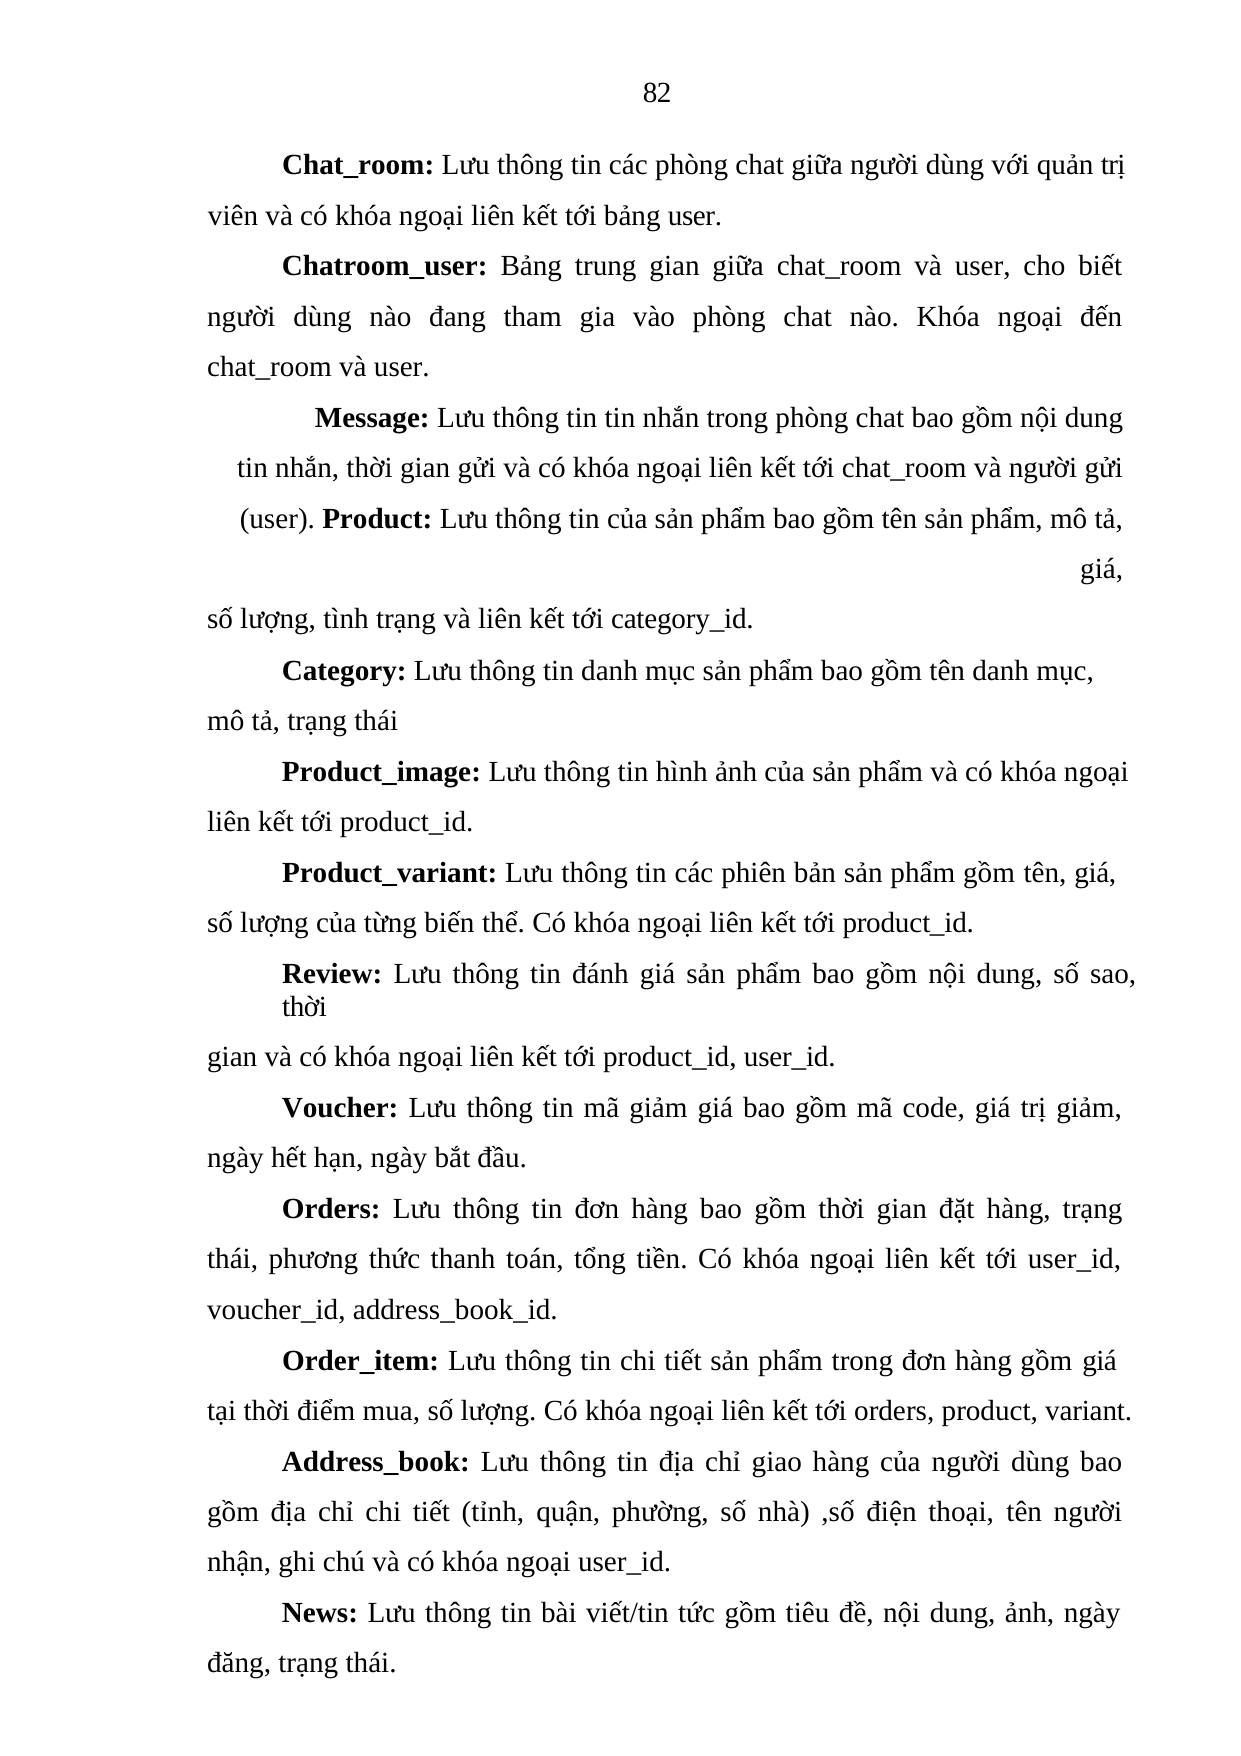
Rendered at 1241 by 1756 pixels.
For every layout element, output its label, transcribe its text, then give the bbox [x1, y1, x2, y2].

text số lượng, tình trạng và liên kết tới category_id. [207, 602, 1137, 635]
text Review: Lưu thông tin đánh giá sản phẩm bao gồm nội dung, số sao, thời [282, 956, 1137, 1023]
text Voucher: Lưu thông tin mã giảm giá bao gồm mã code, giá trị giảm, ngày hết hạn, ngày bắt đầu. [207, 1090, 1123, 1174]
text Orders: Lưu thông tin đơn hàng bao gồm thời gian đặt hàng, trạng thái, phương thức thanh toán, tổng tiền. Có khóa ngoại liên kết tới user_id, voucher_id, address_book_id. [207, 1191, 1122, 1325]
text tại thời điểm mua, số lượng. Có khóa ngoại liên kết tới orders, product, variant. [207, 1393, 1137, 1427]
text Order_item: Lưu thông tin chi tiết sản phẩm trong đơn hàng gồm giá [282, 1343, 1137, 1376]
text Chat_room: Lưu thông tin các phòng chat giữa người dùng với quản trị [282, 147, 1137, 181]
text số lượng của từng biến thể. Có khóa ngoại liên kết tới product_id. [207, 905, 1137, 938]
text Category: Lưu thông tin danh mục sản phẩm bao gồm tên danh mục, mô tả, trạng thái [207, 653, 1128, 736]
text Chatroom_user: Bảng trung gian giữa chat_room và user, cho biết người dùng nào đang tham gia vào phòng chat nào. Khóa ngoại đến chat_room và user. [207, 248, 1123, 383]
text Product_variant: Lưu thông tin các phiên bản sản phẩm gồm tên, giá, [282, 855, 1137, 888]
text Product_image: Lưu thông tin hình ảnh của sản phẩm và có khóa ngoại liên kết tới product_id. [207, 754, 1137, 837]
text gian và có khóa ngoại liên kết tới product_id, user_id. [207, 1039, 1137, 1073]
text Message: Lưu thông tin tin nhắn trong phòng chat bao gồm nội dung tin nhắn, thời gian gửi và có khóa ngoại liên kết tới chat_room và người gửi (user). Product: Lưu thông tin của sản phẩm bao gồm tên sản phẩm, mô tả, giá, [207, 400, 1123, 585]
text News: Lưu thông tin bài viết/tin tức gồm tiêu đề, nội dung, ảnh, ngày đăng, trạng thái. [207, 1595, 1122, 1679]
text Address_book: Lưu thông tin địa chỉ giao hàng của người dùng bao gồm địa chỉ chi tiết (tỉnh, quận, phường, số nhà) ,số điện thoại, tên người nhận, ghi chú và có khóa ngoại user_id. [207, 1444, 1123, 1578]
text viên và có khóa ngoại liên kết tới bảng user. [208, 198, 1137, 231]
